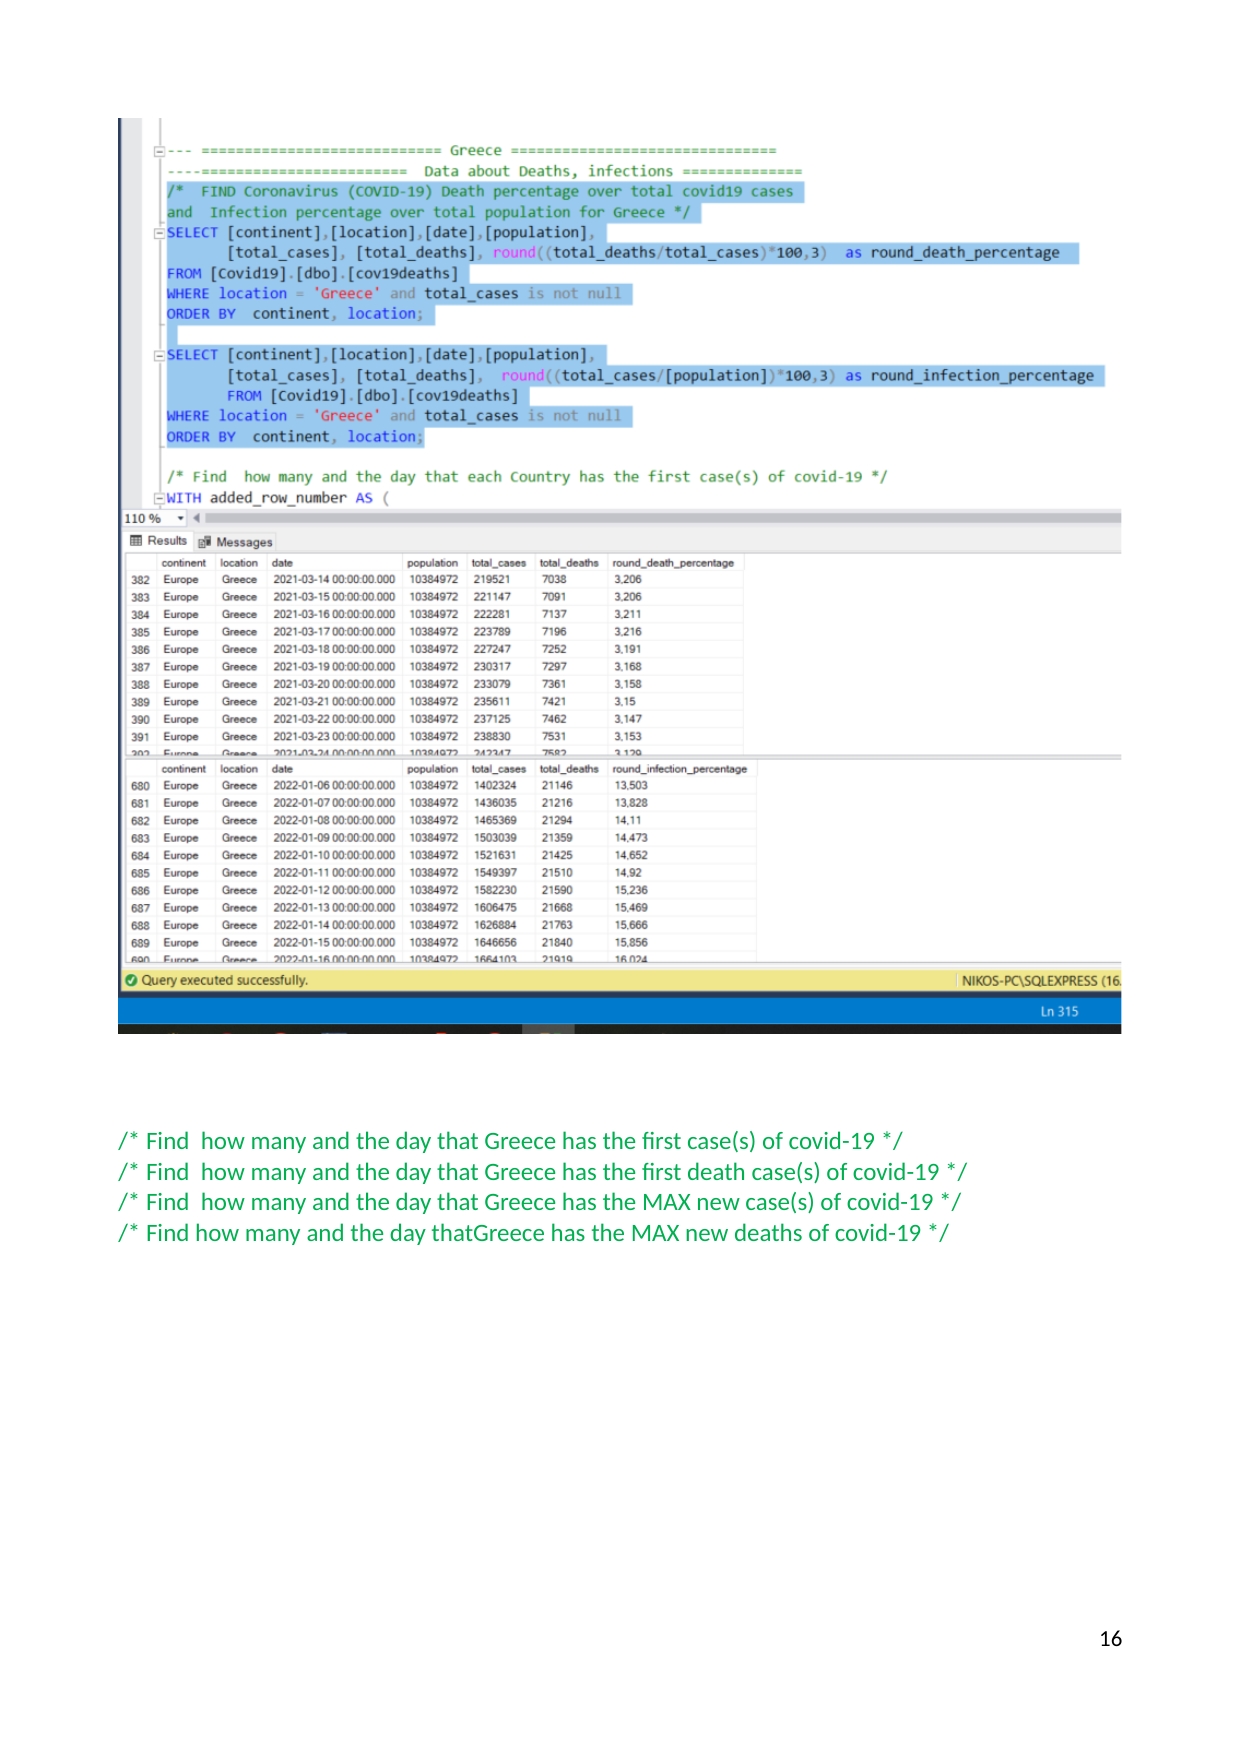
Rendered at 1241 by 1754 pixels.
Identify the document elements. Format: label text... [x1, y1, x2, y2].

picture [118, 118, 1122, 1034]
text /* Find how many and the day thatGreece has the MAX new deaths of covid-19 */ [118, 1217, 1122, 1247]
text /* Find how many and the day that Greece has the first case(s) of covid-19 */ [118, 1125, 1122, 1156]
text /* Find how many and the day that Greece has the MAX new case(s) of covid-19 */ [118, 1186, 1122, 1217]
text /* Find how many and the day that Greece has the first death case(s) of covid-19 */ [118, 1156, 1122, 1186]
